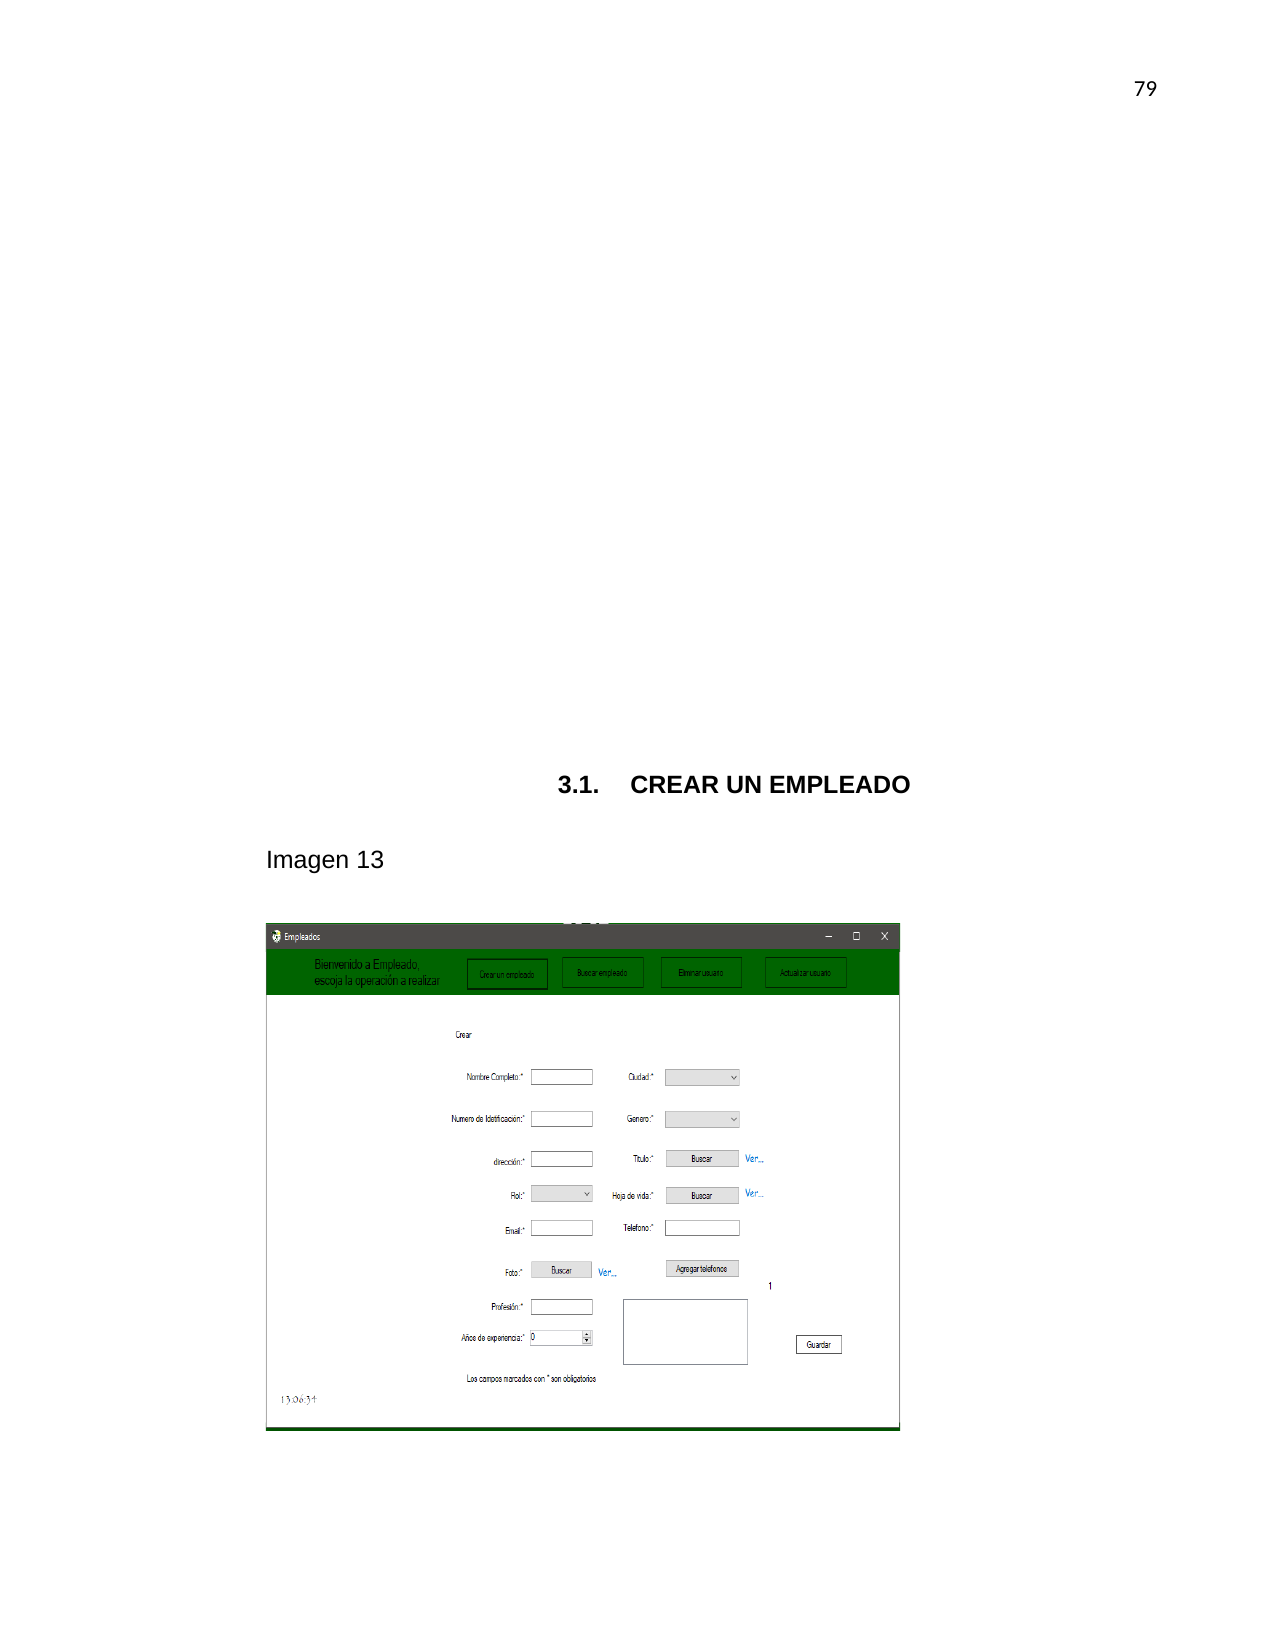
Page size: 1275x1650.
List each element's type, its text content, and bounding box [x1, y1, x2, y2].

list CREAR UN EMPLEADO [311, 771, 1157, 799]
picture [265, 923, 901, 1431]
text Imagen 13 [236, 845, 1157, 873]
